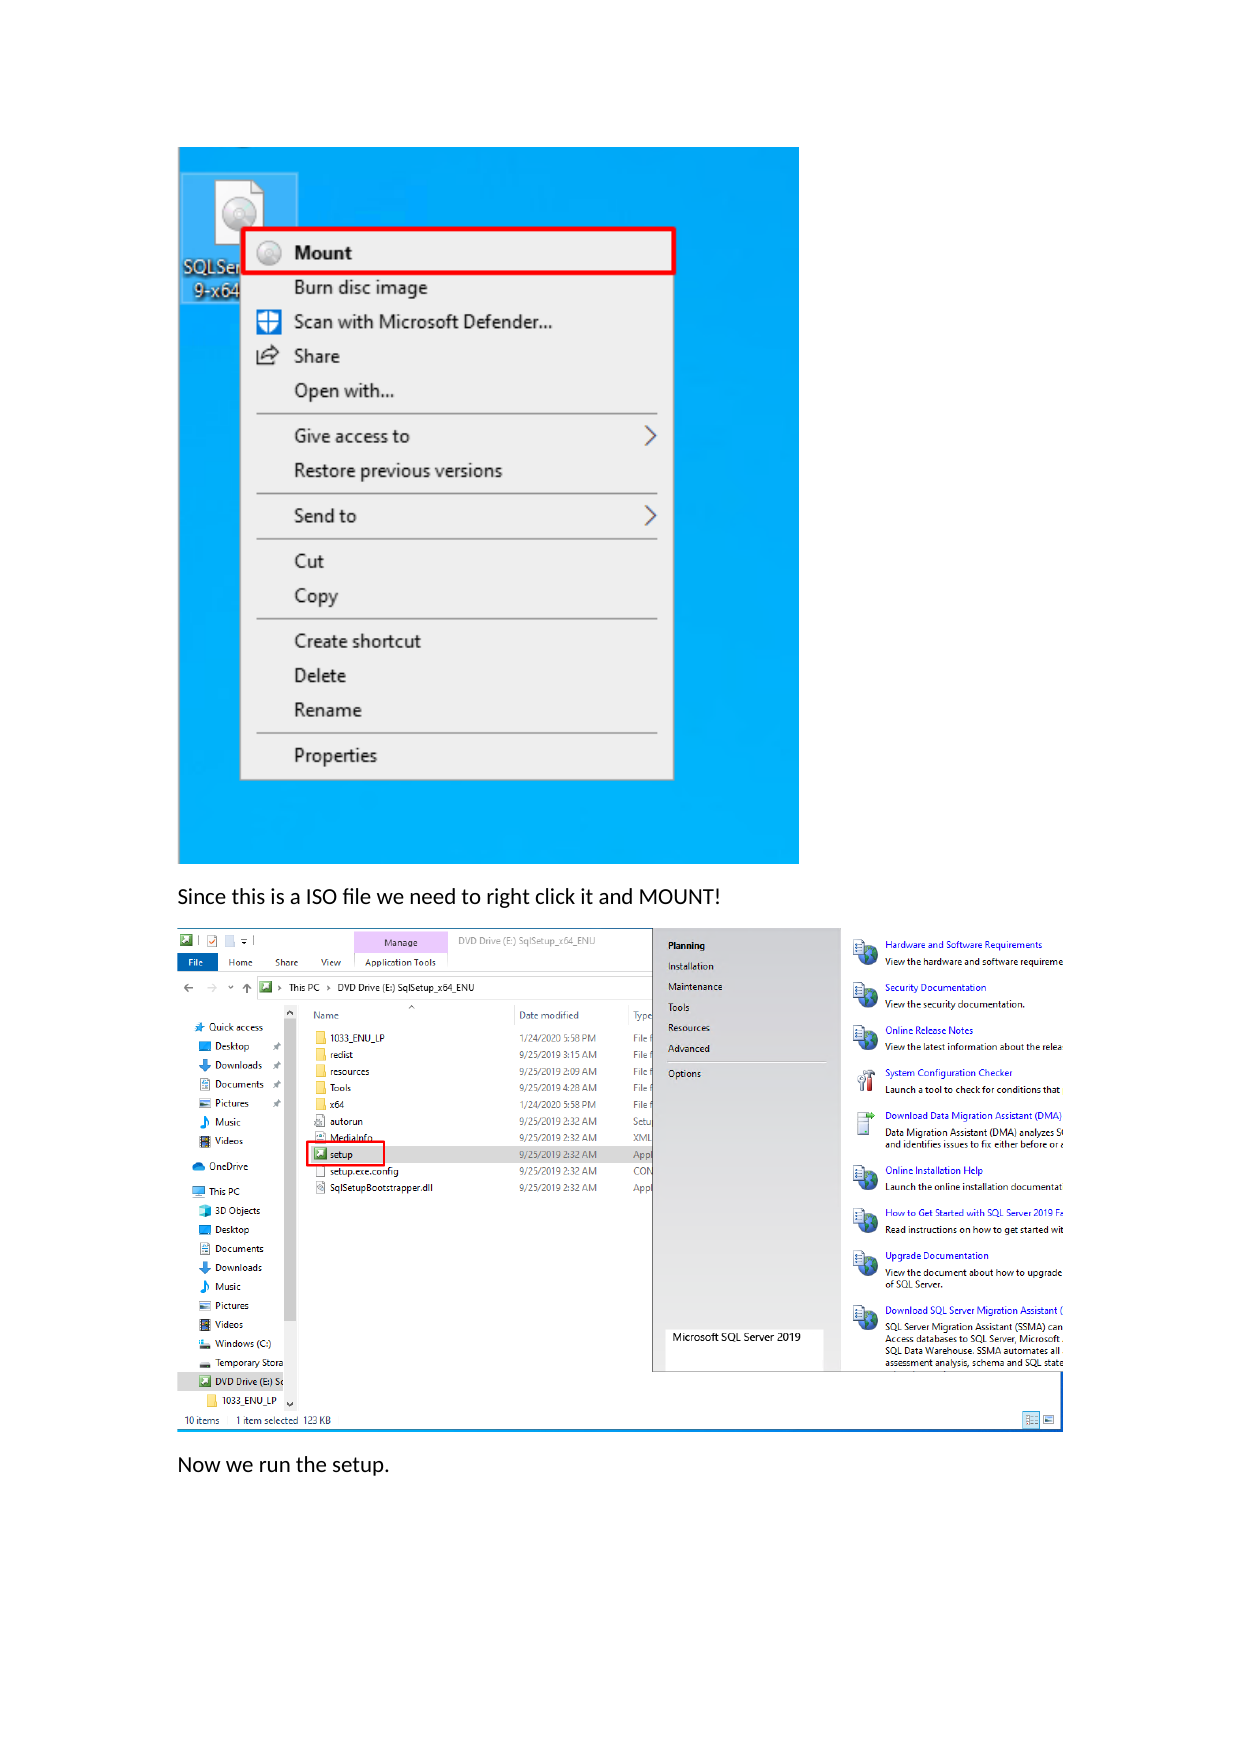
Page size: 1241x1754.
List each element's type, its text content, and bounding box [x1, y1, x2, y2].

text Now we run the setup. [177, 1450, 1063, 1478]
picture [177, 147, 676, 864]
text Since this is a ISO file we need to right click it and MOUNT! [177, 882, 1063, 910]
picture [177, 928, 1063, 1432]
